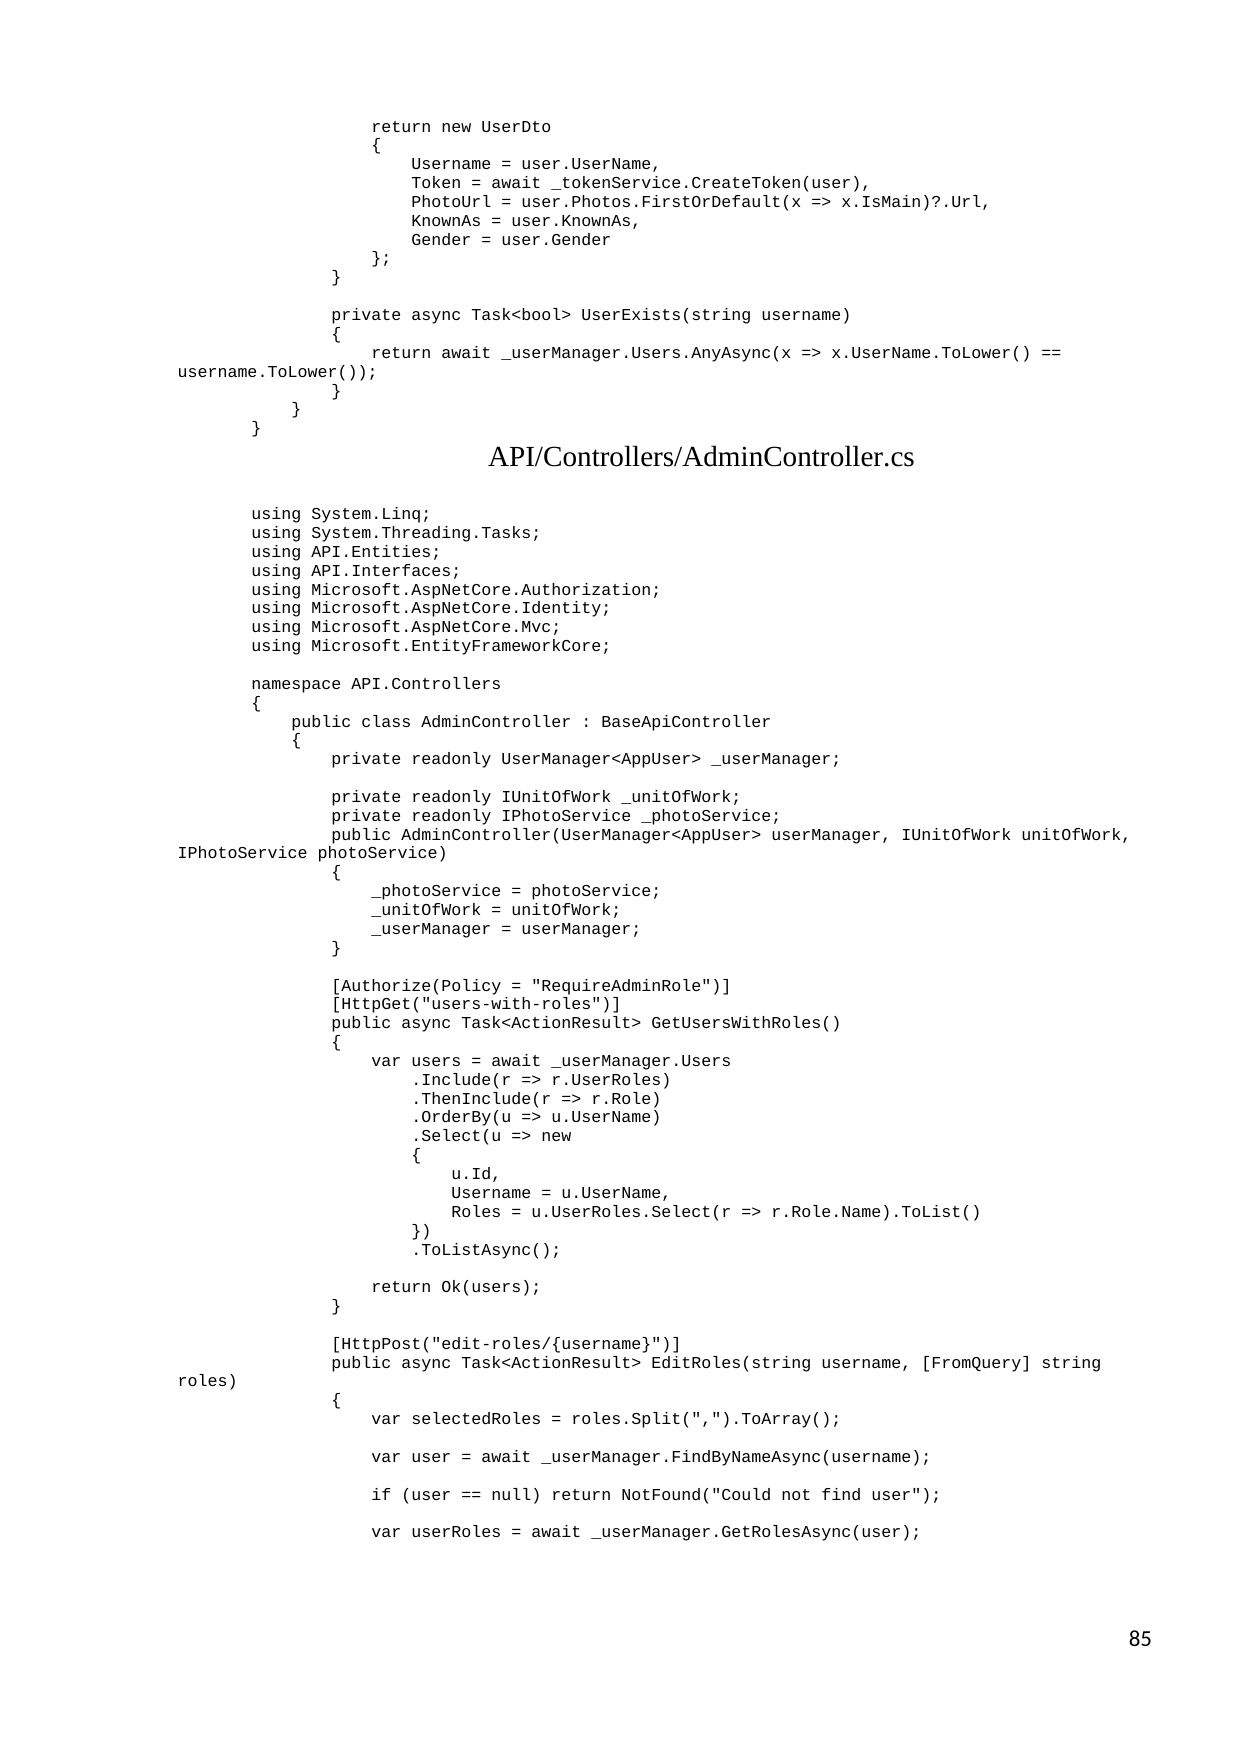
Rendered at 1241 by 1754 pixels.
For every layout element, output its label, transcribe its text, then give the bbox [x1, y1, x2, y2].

text .Include(r => r.UserRoles) [177, 1071, 1152, 1090]
text Roles = u.UserRoles.Select(r => r.Role.Name).ToList() [177, 1203, 1152, 1222]
text .ToListAsync(); [177, 1241, 1152, 1260]
text .Select(u => new [177, 1128, 1152, 1147]
text return await _userManager.Users.AnyAsync(x => x.UserName.ToLower() == username.ToLower()); [177, 344, 1152, 382]
text } [177, 382, 1152, 401]
text Gender = user.Gender [177, 231, 1152, 250]
text .OrderBy(u => u.UserName) [177, 1109, 1152, 1128]
text _photoService = photoService; [177, 883, 1152, 902]
text if (user == null) return NotFound("Could not find user"); [177, 1486, 1152, 1505]
text using Microsoft.EntityFrameworkCore; [177, 638, 1152, 657]
text private readonly IUnitOfWork _unitOfWork; [177, 788, 1152, 807]
text using API.Interfaces; [177, 562, 1152, 581]
text Username = user.UserName, [177, 156, 1152, 175]
text } [177, 420, 1152, 439]
text { [177, 694, 1152, 713]
text { [177, 1034, 1152, 1052]
text KnownAs = user.KnownAs, [177, 212, 1152, 231]
text private async Task<bool> UserExists(string username) [177, 307, 1152, 326]
text { [177, 864, 1152, 883]
text [Authorize(Policy = "RequireAdminRole")] [177, 977, 1152, 996]
text var user = await _userManager.FindByNameAsync(username); [177, 1448, 1152, 1467]
text return new UserDto [177, 118, 1152, 137]
text using System.Threading.Tasks; [177, 524, 1152, 543]
text [HttpPost("edit-roles/{username}")] [177, 1335, 1152, 1354]
text var userRoles = await _userManager.GetRolesAsync(user); [177, 1524, 1152, 1543]
text u.Id, [177, 1166, 1152, 1184]
text Username = u.UserName, [177, 1184, 1152, 1203]
text var selectedRoles = roles.Split(",").ToArray(); [177, 1411, 1152, 1429]
text }) [177, 1222, 1152, 1241]
text using System.Linq; [177, 506, 1152, 524]
text } [177, 1298, 1152, 1316]
text PhotoUrl = user.Photos.FirstOrDefault(x => x.IsMain)?.Url, [177, 193, 1152, 212]
text API/Controllers/AdminController.cs [177, 439, 1152, 472]
text public AdminController(UserManager<AppUser> userManager, IUnitOfWork unitOfWork, IPhotoService photoService) [177, 826, 1152, 864]
text [HttpGet("users-with-roles")] [177, 996, 1152, 1015]
text { [177, 326, 1152, 344]
text _unitOfWork = unitOfWork; [177, 902, 1152, 921]
text using Microsoft.AspNetCore.Identity; [177, 600, 1152, 619]
text _userManager = userManager; [177, 921, 1152, 939]
text using Microsoft.AspNetCore.Authorization; [177, 581, 1152, 600]
text }; [177, 250, 1152, 269]
text { [177, 1392, 1152, 1411]
text var users = await _userManager.Users [177, 1052, 1152, 1071]
text public async Task<ActionResult> GetUsersWithRoles() [177, 1015, 1152, 1034]
text } [177, 939, 1152, 958]
text public async Task<ActionResult> EditRoles(string username, [FromQuery] string roles) [177, 1354, 1152, 1392]
text private readonly IPhotoService _photoService; [177, 807, 1152, 826]
text return Ok(users); [177, 1279, 1152, 1298]
text namespace API.Controllers [177, 675, 1152, 694]
text public class AdminController : BaseApiController [177, 713, 1152, 732]
text private readonly UserManager<AppUser> _userManager; [177, 751, 1152, 770]
text } [177, 269, 1152, 288]
text { [177, 1147, 1152, 1166]
text } [177, 401, 1152, 420]
text { [177, 137, 1152, 156]
text using Microsoft.AspNetCore.Mvc; [177, 619, 1152, 638]
text { [177, 732, 1152, 751]
text using API.Entities; [177, 543, 1152, 562]
text Token = await _tokenService.CreateToken(user), [177, 175, 1152, 193]
text .ThenInclude(r => r.Role) [177, 1090, 1152, 1109]
